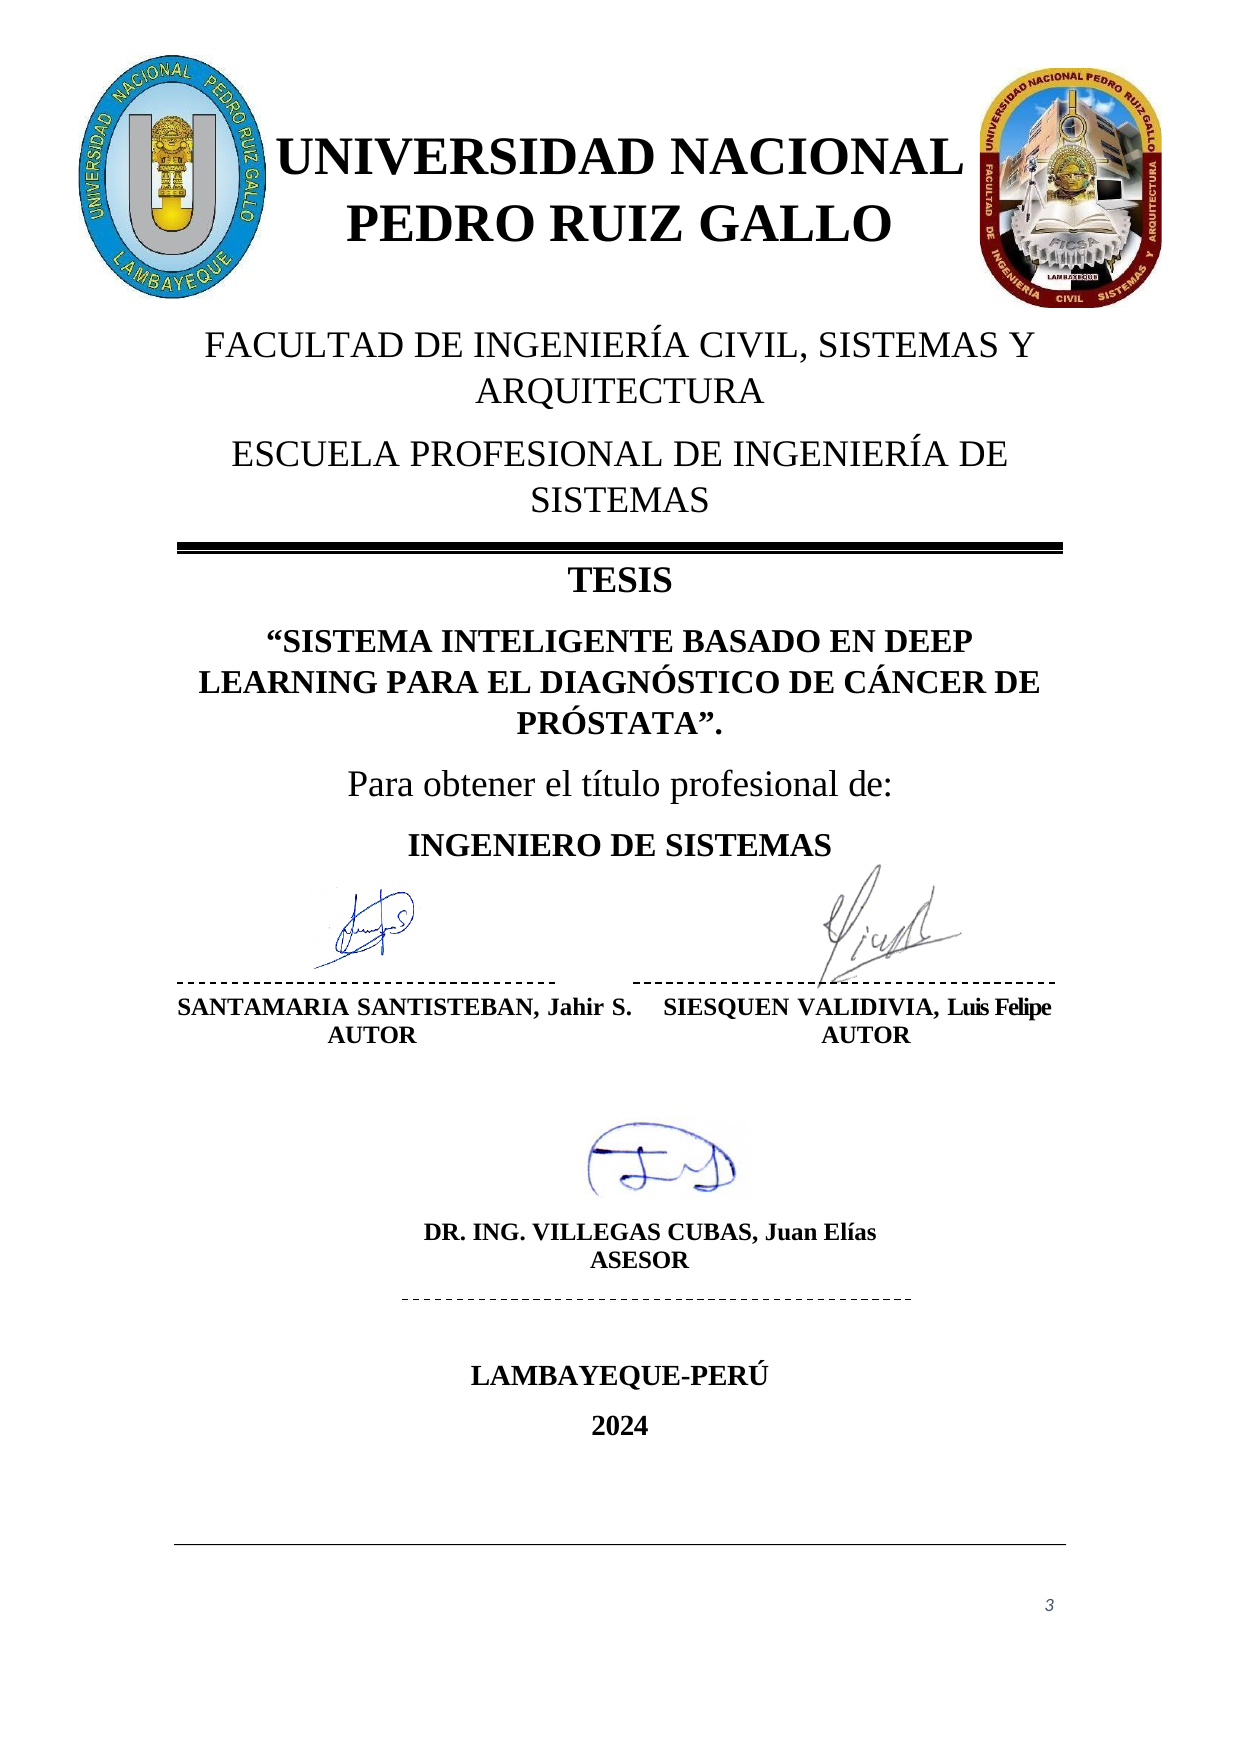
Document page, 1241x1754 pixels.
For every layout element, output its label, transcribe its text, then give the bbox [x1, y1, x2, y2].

text ESCUELA PROFESIONAL DE INGENIERÍA DE SISTEMAS [146, 431, 1094, 521]
text Para obtener el título profesional de: [147, 762, 1094, 805]
text LAMBAYEQUE-PERÚ [419, 1358, 821, 1391]
text “SISTEMA INTELIGENTE BASADO EN DEEP LEARNING PARA EL DIAGNÓSTICO DE CÁNCER DE PRÓSTATA”. [183, 621, 1056, 742]
text UNIVERSIDAD NACIONAL PEDRO RUIZ GALLO [275, 124, 979, 253]
picture [979, 68, 1162, 308]
picture [306, 887, 431, 971]
text 2024 [419, 1408, 821, 1442]
text SANTAMARIA SANTISTEBAN, Jahir S. SIESQUEN VALIDIVIA, Luis Felipe AUTOR AUTOR [177, 992, 1052, 1049]
picture [119, 250, 127, 255]
text DR. ING. VILLEGAS CUBAS, Juan Elías [120, 1217, 1180, 1245]
text ASESOR [185, 1245, 1094, 1274]
picture [792, 863, 962, 991]
picture [78, 55, 267, 299]
text INGENIERO DE SISTEMAS [146, 825, 1094, 863]
text TESIS [146, 558, 1094, 601]
text FACULTAD DE INGENIERÍA CIVIL, SISTEMAS Y ARQUITECTURA [146, 323, 1094, 411]
